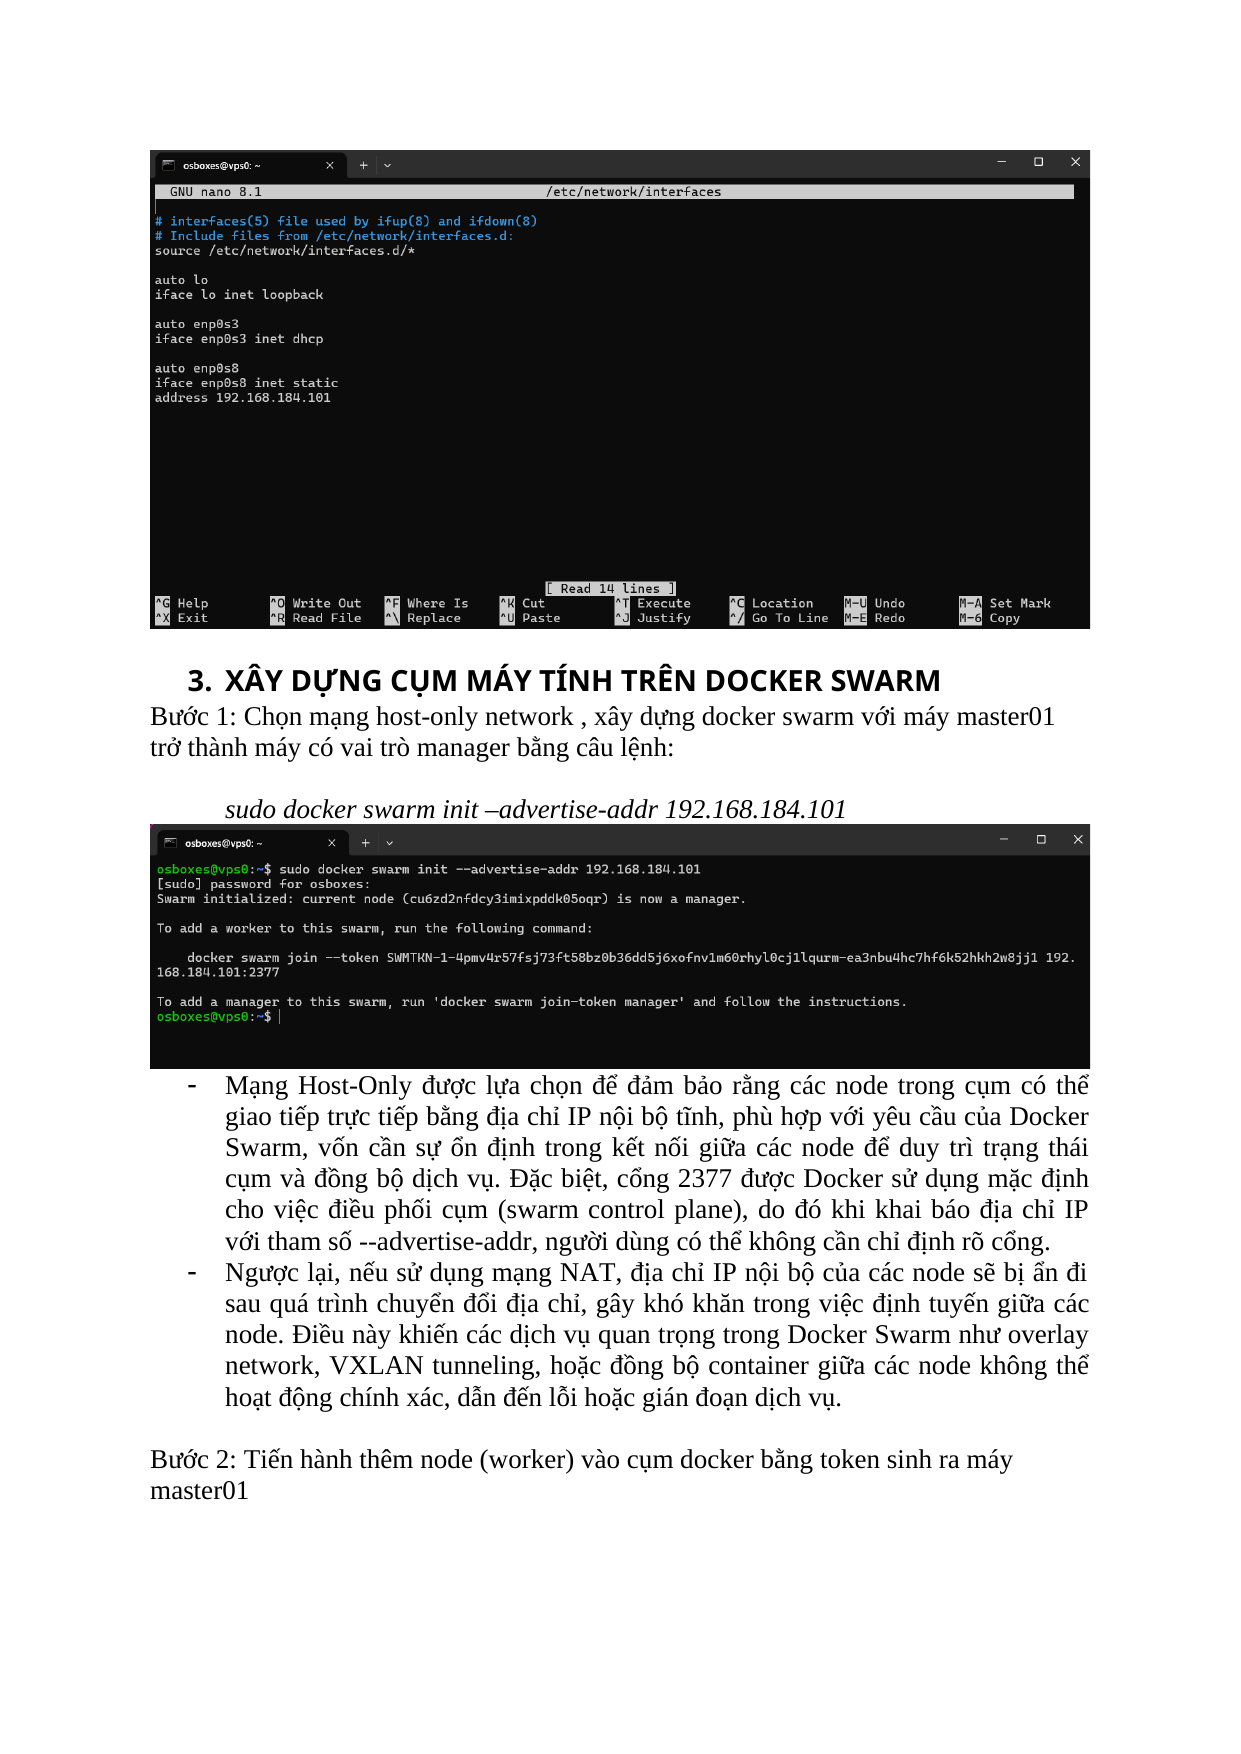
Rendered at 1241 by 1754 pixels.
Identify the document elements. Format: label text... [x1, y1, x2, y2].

text Bước 2: Tiến hành thêm node (worker) vào cụm docker bằng token sinh ra máy master01 [150, 1443, 1090, 1505]
list Ngược lại, nếu sử dụng mạng NAT, địa chỉ IP nội bộ của các node sẽ bị ẩn đi sau quá trình chuyển đổi địa chỉ, gây khó khăn trong việc định tuyến giữa các node. Điều này khiến các dịch vụ quan trọng trong Docker Swarm như overlay network, VXLAN tunneling, hoặc đồng bộ container giữa các node không thể hoạt động chính xác, dẫn đến lỗi hoặc gián đoạn dịch vụ. [187, 1256, 1090, 1412]
text sudo docker swarm init –advertise-addr 192.168.184.101 [150, 793, 1090, 824]
text Bước 1: Chọn mạng host-only network , xây dựng docker swarm với máy master01 trở thành máy có vai trò manager bằng câu lệnh: [150, 700, 1090, 762]
list XÂY DỰNG CỤM MÁY TÍNH TRÊN DOCKER SWARM [187, 660, 1090, 700]
picture [150, 824, 1091, 1069]
picture [150, 150, 1091, 629]
list Mạng Host-Only được lựa chọn để đảm bảo rằng các node trong cụm có thể giao tiếp trực tiếp bằng địa chỉ IP nội bộ tĩnh, phù hợp với yêu cầu của Docker Swarm, vốn cần sự ổn định trong kết nối giữa các node để duy trì trạng thái cụm và đồng bộ dịch vụ. Đặc biệt, cổng 2377 được Docker sử dụng mặc định cho việc điều phối cụm (swarm control plane), do đó khi khai báo địa chỉ IP với tham số --advertise-addr, người dùng có thể không cần chỉ định rõ cổng. [187, 1069, 1090, 1256]
